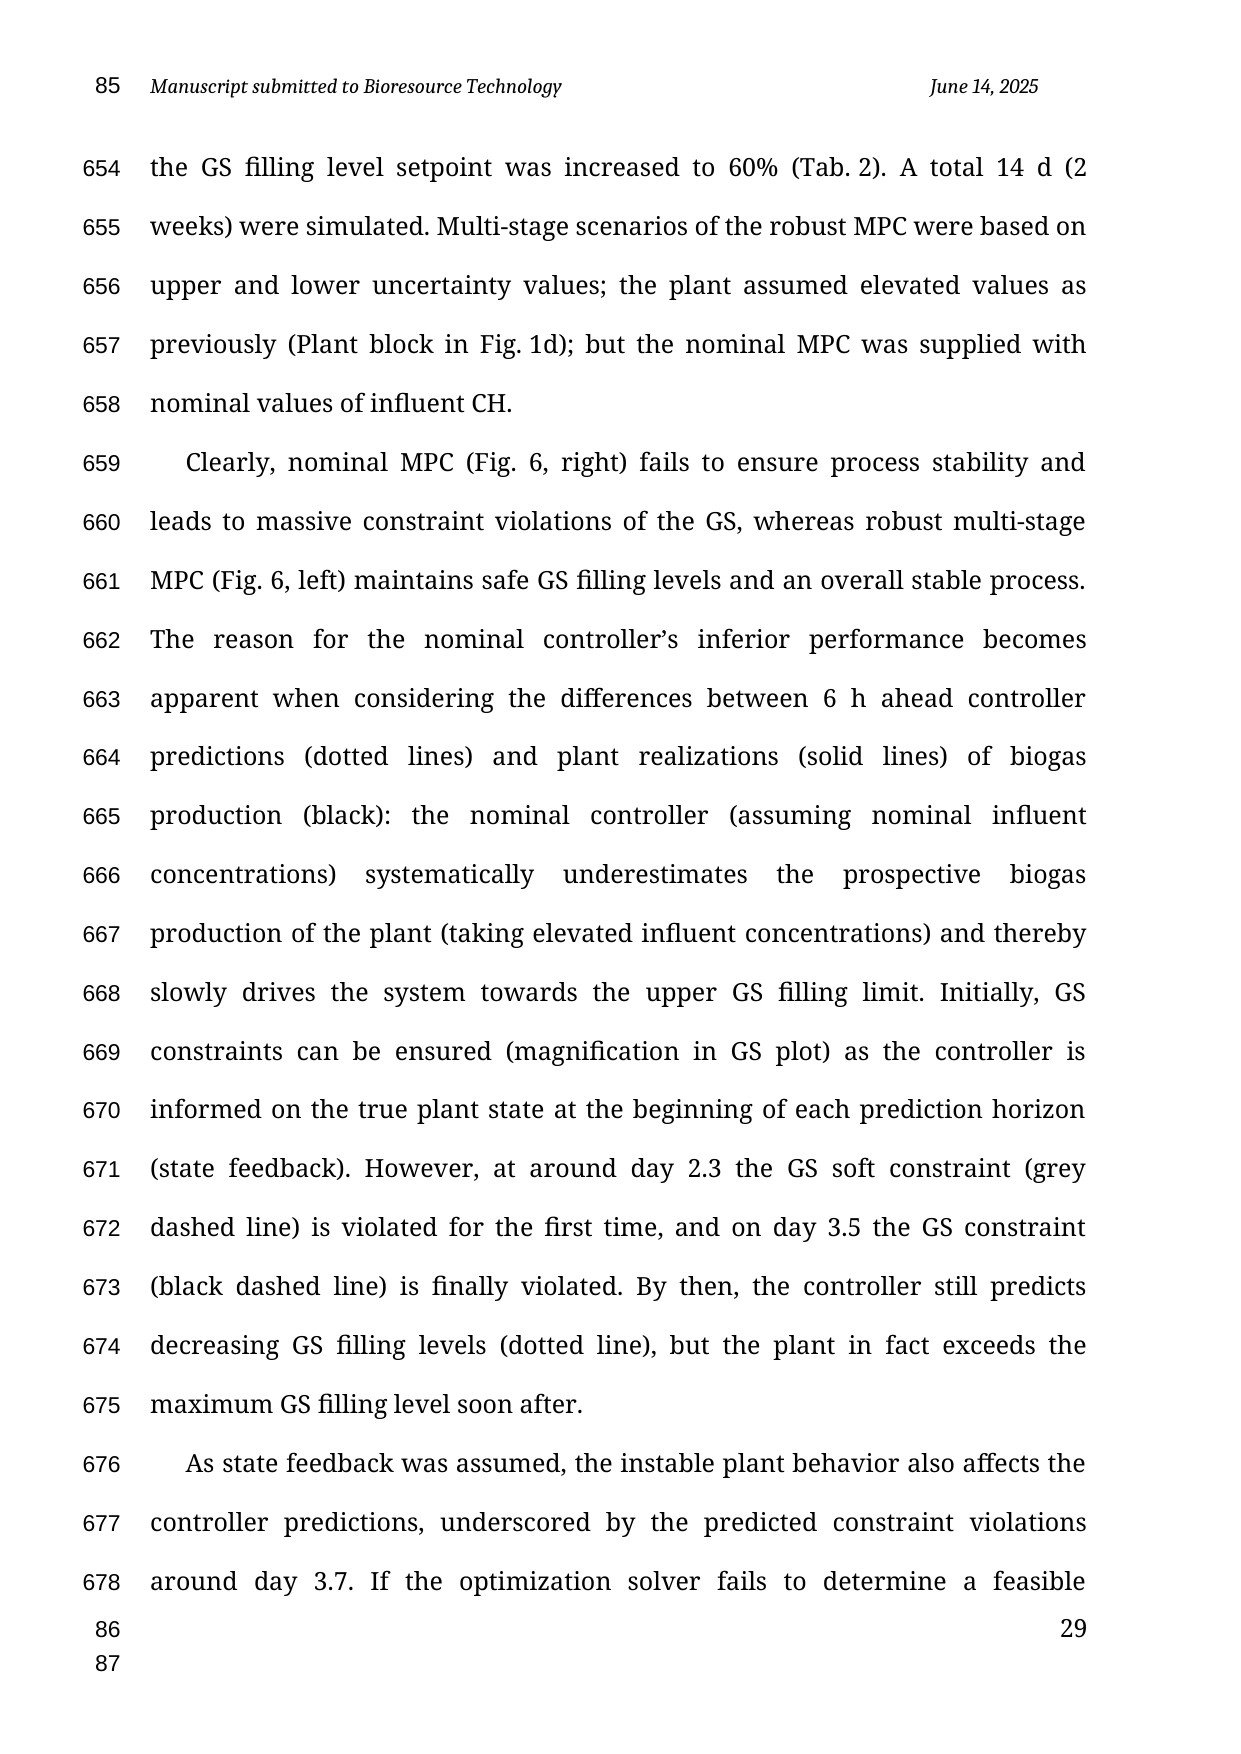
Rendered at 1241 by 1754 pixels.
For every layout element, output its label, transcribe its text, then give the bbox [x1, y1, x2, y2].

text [150, 1446, 1087, 1598]
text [150, 150, 1087, 419]
text Clearly, nominal MPC (Fig. 6, right) fails to ensure process stability and leads to massive constraint violations of the GS, whereas robust multi-stage MPC (Fig. 6, left) maintains safe GS filling levels and an overall stable process. The reason for the nominal controller’s inferior performance becomes apparent when considering the differences between 6 h ahead controller predictions (dotted lines) and plant realizations (solid lines) of biogas production (black): the nominal controller (assuming nominal influent concentrations) systematically underestimates the prospective biogas production of the plant (taking elevated influent concentrations) and thereby slowly drives the system towards the upper GS filling limit. Initially, GS constraints can be ensured (magnification in GS plot) as the controller is informed on the true plant state at the beginning of each prediction horizon (state feedback). However, at around day 2.3 the GS soft constraint (grey dashed line) is violated for the first time, and on day 3.5 the GS constraint (black dashed line) is finally violated. By then, the controller still predicts decreasing GS filling levels (dotted line), but the plant in fact exceeds the maximum GS filling level soon after. [150, 445, 1087, 1421]
